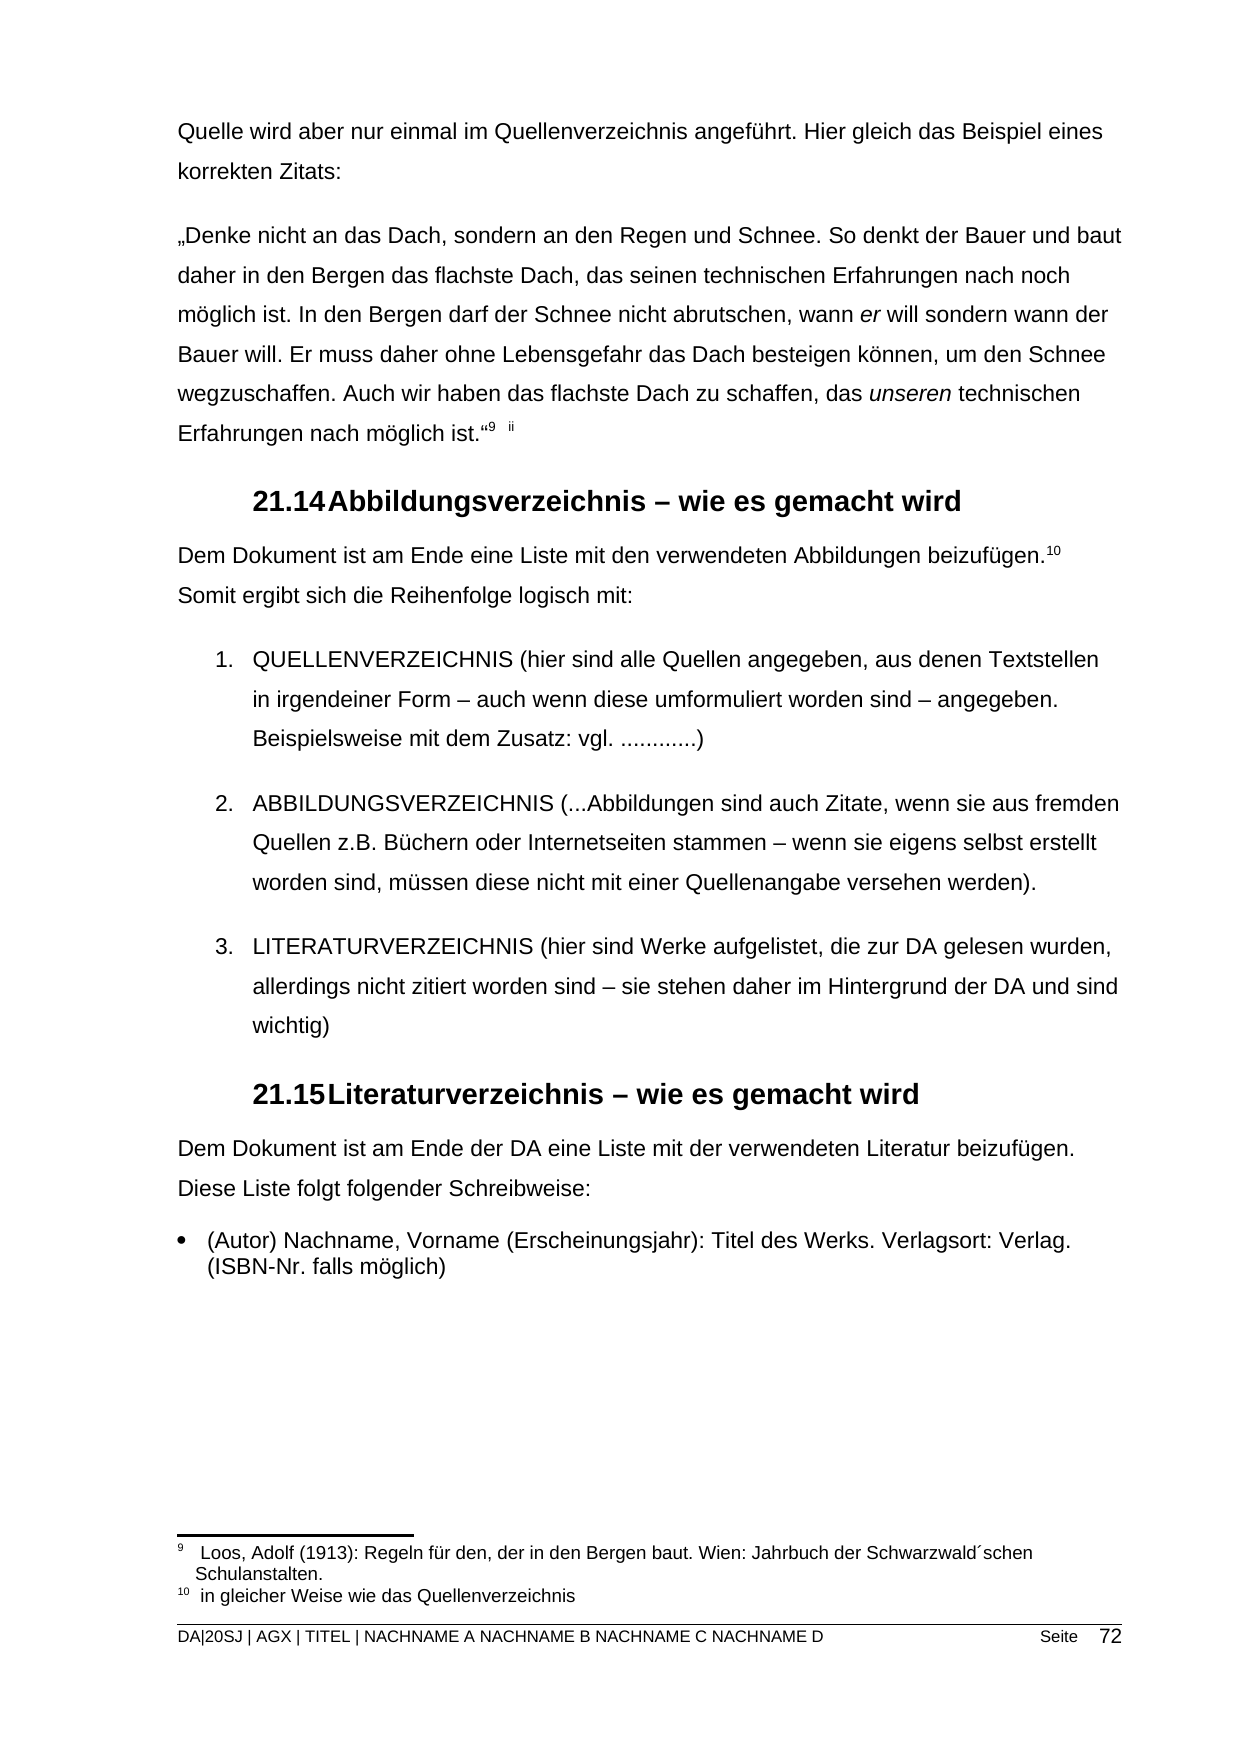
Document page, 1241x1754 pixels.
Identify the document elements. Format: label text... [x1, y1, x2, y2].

list ABBILDUNGSVERZEICHNIS (...Abbildungen sind auch Zitate, wenn sie aus fremden Quellen z.B. Büchern oder Internetseiten stammen – wenn sie eigens selbst erstellt worden sind, müssen diese nicht mit einer Quellenangabe versehen werden). [215, 790, 1122, 895]
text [177, 118, 1122, 184]
text Dem Dokument ist am Ende eine Liste mit den verwendeten Abbildungen beizufügen. Somit ergibt sich die Reihenfolge logisch mit: [177, 542, 1122, 608]
subtitle Abbildungsverzeichnis – wie es gemacht wird [252, 484, 1122, 517]
text „Denke nicht an das Dach, sondern an den Regen und Schnee. So denkt der Bauer und baut daher in den Bergen das flachste Dach, das seinen technischen Erfahrungen nach noch möglich ist. In den Bergen darf der Schnee nicht abrutschen, wann er will sondern wann der Bauer will. Er muss daher ohne Lebensgefahr das Dach besteigen können, um den Schnee wegzuschaffen. Auch wir haben das flachste Dach zu schaffen, das unseren technischen Erfahrungen nach möglich ist.“ [177, 222, 1122, 446]
subtitle Literaturverzeichnis – wie es gemacht wird [252, 1077, 1122, 1110]
text Dem Dokument ist am Ende der DA eine Liste mit der verwendeten Literatur beizufügen. Diese Liste folgt folgender Schreibweise: [177, 1135, 1122, 1201]
list (Autor) Nachname, Vorname (Erscheinungsjahr): Titel des Werks. Verlagsort: Verlag. (ISBN-Nr. falls möglich) [177, 1227, 1122, 1279]
list LITERATURVERZEICHNIS (hier sind Werke aufgelistet, die zur DA gelesen wurden, allerdings nicht zitiert worden sind – sie stehen daher im Hintergrund der DA und sind wichtig) [215, 933, 1122, 1039]
list QUELLENVERZEICHNIS (hier sind alle Quellen angegeben, aus denen Textstellen in irgendeiner Form – auch wenn diese umformuliert worden sind – angegeben. Beispielsweise mit dem Zusatz: vgl. ............) [215, 646, 1122, 752]
